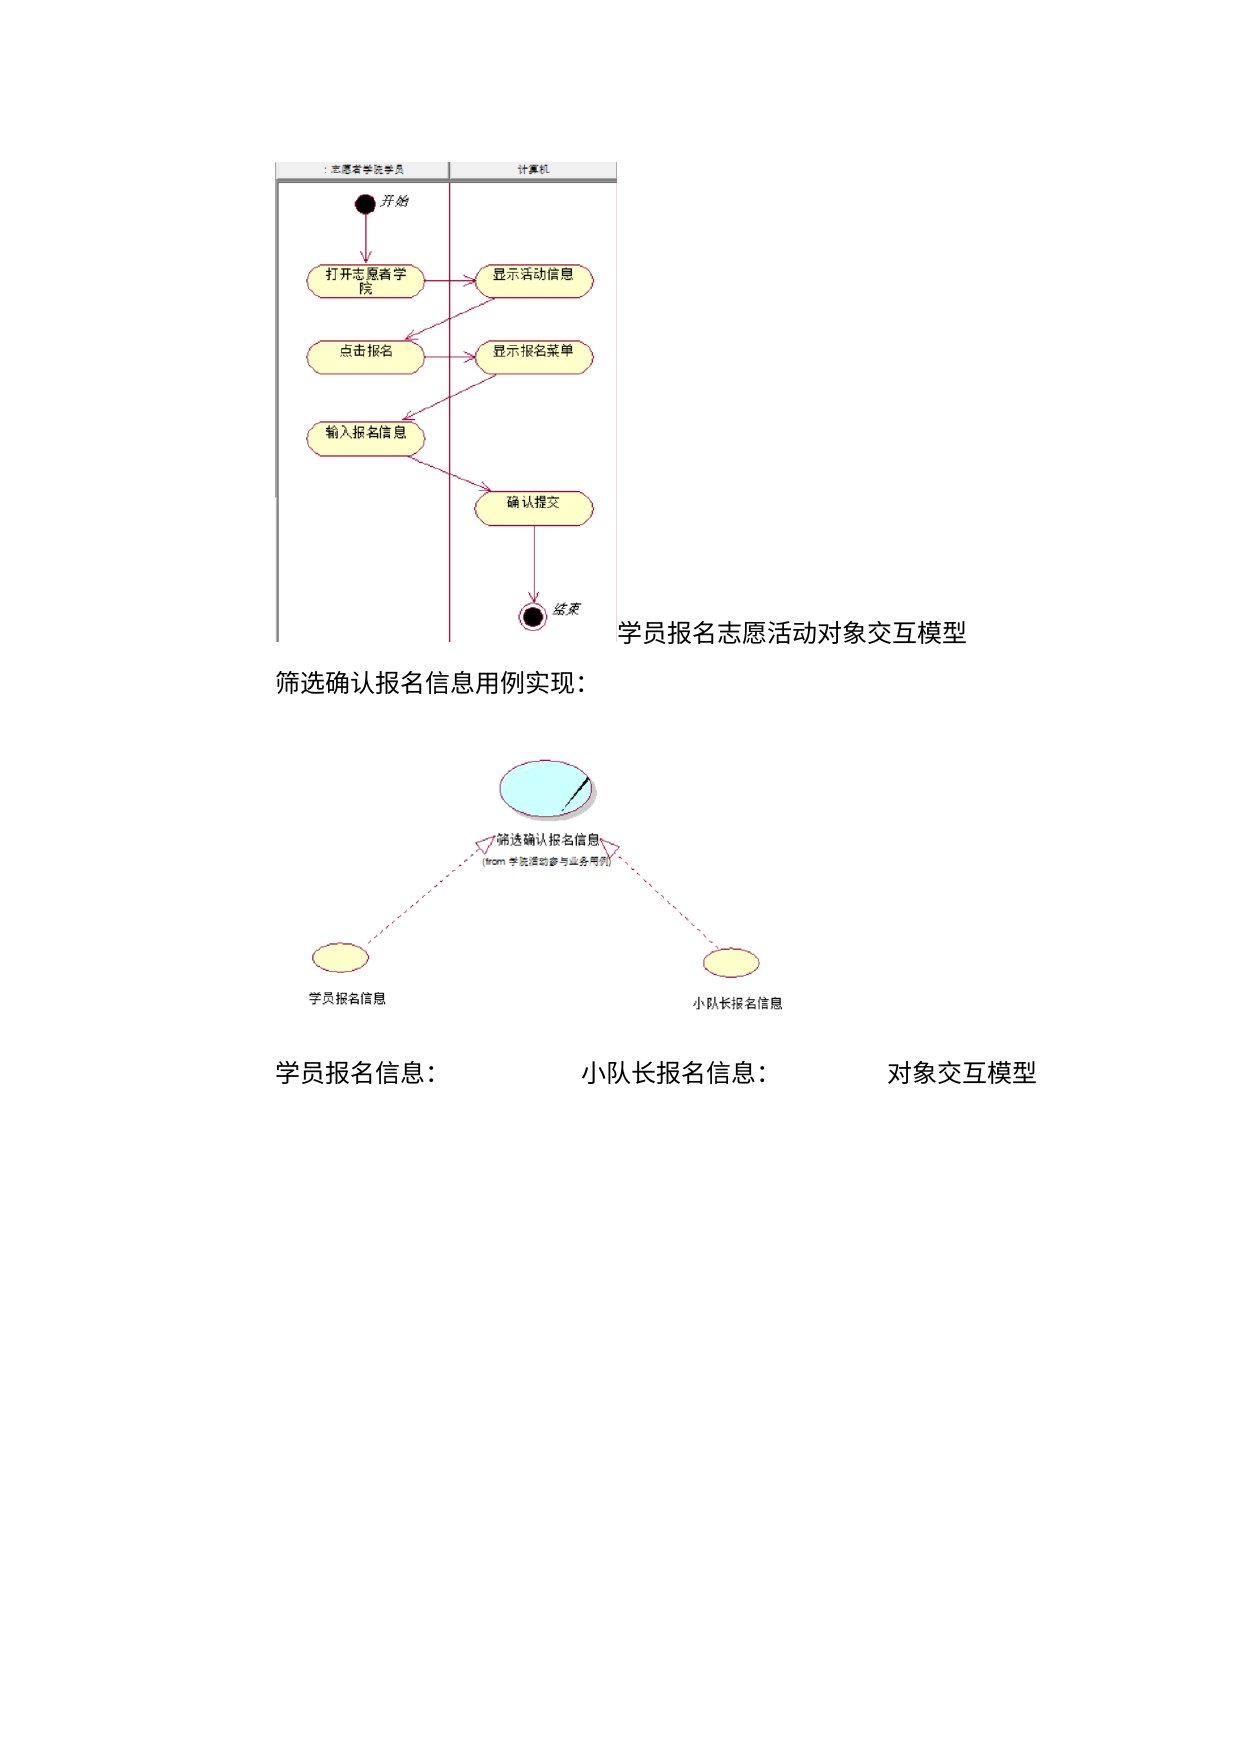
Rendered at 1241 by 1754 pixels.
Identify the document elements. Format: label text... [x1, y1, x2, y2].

text 学员报名信息： 小队长报名信息： 对象交互模型 [231, 1039, 1053, 1104]
text 筛选确认报名信息用例实现： [231, 649, 1053, 714]
picture [275, 728, 795, 1026]
picture [275, 162, 617, 642]
